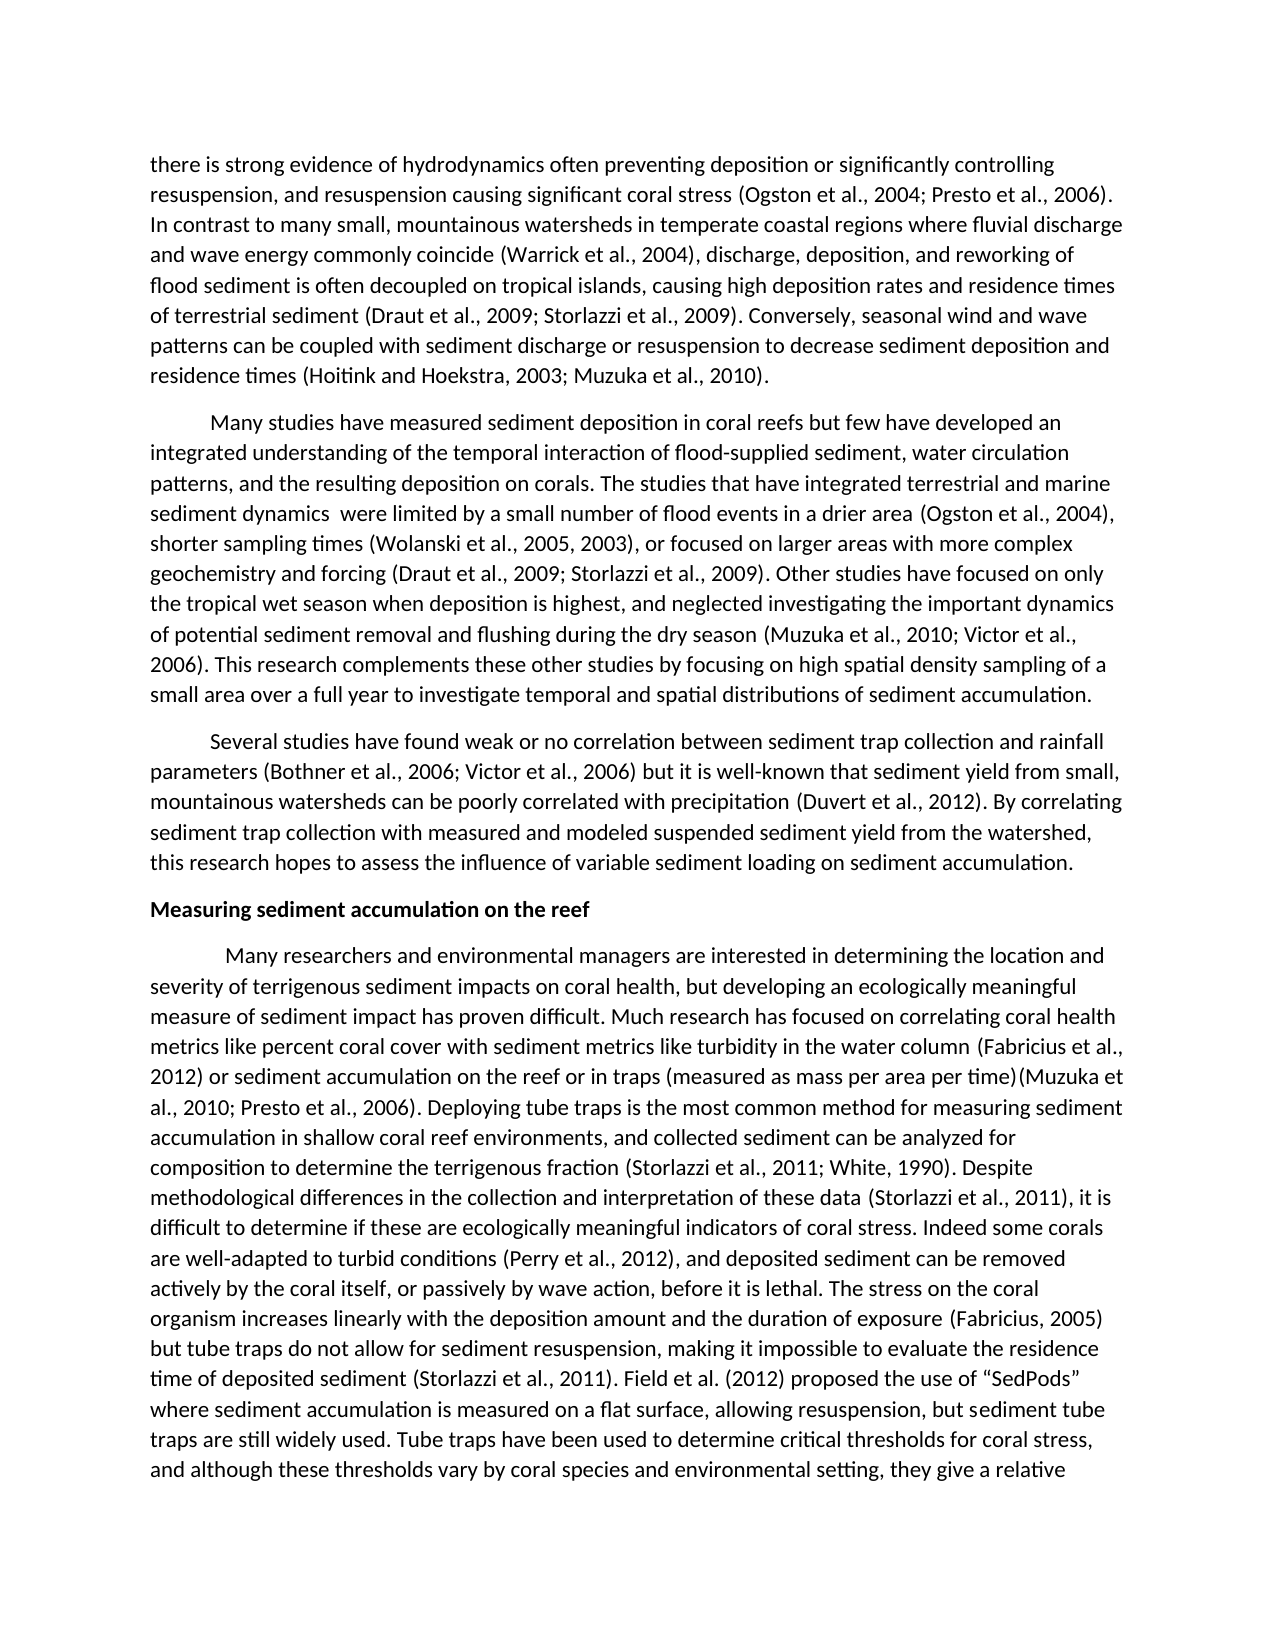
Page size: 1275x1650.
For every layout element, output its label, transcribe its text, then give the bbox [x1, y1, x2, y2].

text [150, 942, 1125, 1483]
text Measuring sediment accumulation on the reef [150, 895, 1125, 923]
text Many studies have measured sediment deposition in coral reefs but few have developed an integrated understanding of the temporal interaction of flood-supplied sediment, water circulation patterns, and the resulting deposition on corals. The studies that have integrated terrestrial and marine sediment dynamics were limited by a small number of flood events in a drier area (Ogston et al., 2004), shorter sampling times (Wolanski et al., 2005, 2003), or focused on larger areas with more complex geochemistry and forcing (Draut et al., 2009; Storlazzi et al., 2009). Other studies have focused on only the tropical wet season when deposition is highest, and neglected investigating the important dynamics of potential sediment removal and flushing during the dry season (Muzuka et al., 2010; Victor et al., 2006). This research complements these other studies by focusing on high spatial density sampling of a small area over a full year to investigate temporal and spatial distributions of sediment accumulation. [150, 408, 1125, 708]
text Several studies have found weak or no correlation between sediment trap collection and rainfall parameters (Bothner et al., 2006; Victor et al., 2006) but it is well-known that sediment yield from small, mountainous watersheds can be poorly correlated with precipitation (Duvert et al., 2012). By correlating sediment trap collection with measured and modeled suspended sediment yield from the watershed, this research hopes to assess the influence of variable sediment loading on sediment accumulation. [150, 727, 1125, 876]
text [150, 150, 1125, 389]
